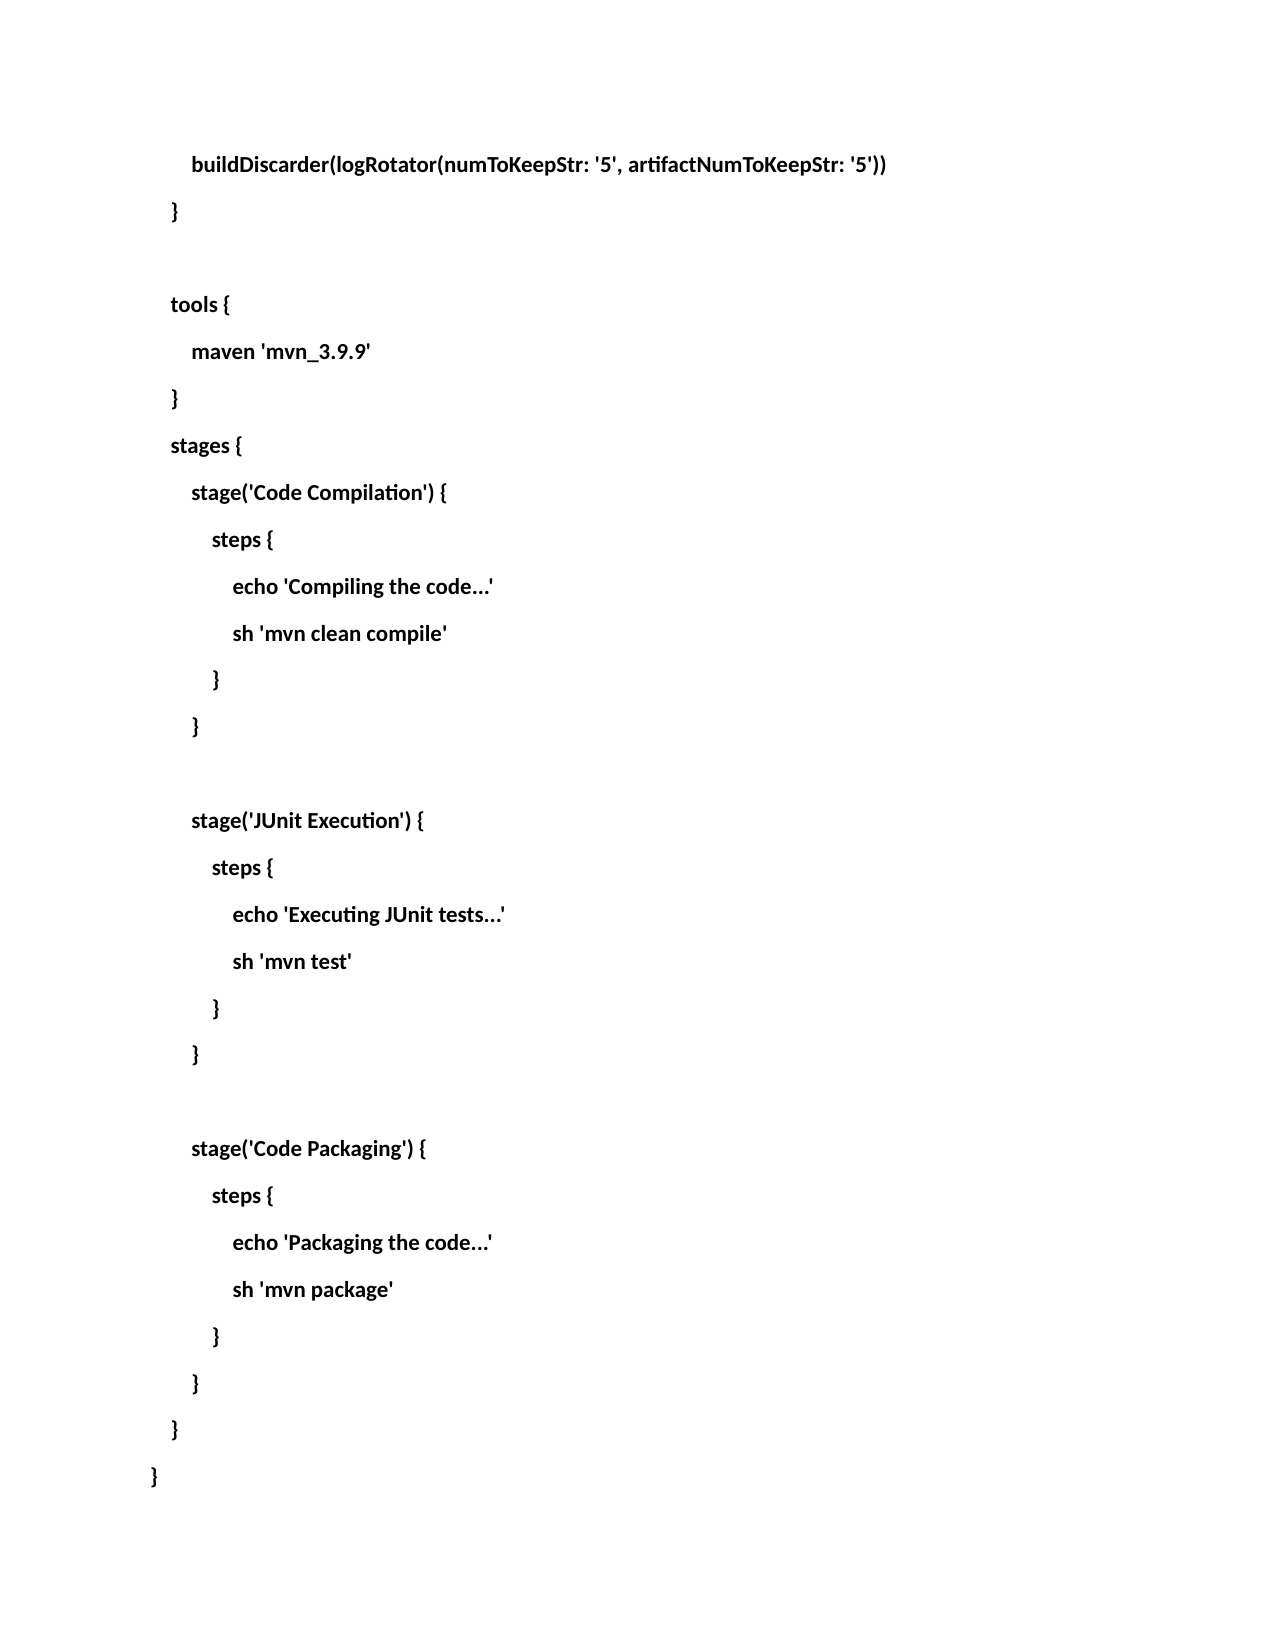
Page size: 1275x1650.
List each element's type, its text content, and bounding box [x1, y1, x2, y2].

text echo 'Compiling the code...' [150, 572, 1125, 600]
text tools { [150, 291, 1125, 319]
text echo 'Executing JUnit tests...' [150, 900, 1125, 928]
text } [150, 1041, 1125, 1069]
text } [150, 197, 1125, 225]
text maven 'mvn_3.9.9' [150, 337, 1125, 366]
text sh 'mvn test' [150, 947, 1125, 975]
text steps { [150, 1181, 1125, 1209]
text } [150, 1462, 1125, 1491]
text } [150, 384, 1125, 412]
text } [150, 1322, 1125, 1350]
text sh 'mvn package' [150, 1275, 1125, 1303]
text } [150, 1416, 1125, 1444]
text sh 'mvn clean compile' [150, 619, 1125, 647]
text steps { [150, 853, 1125, 881]
text steps { [150, 525, 1125, 553]
text } [150, 1369, 1125, 1397]
text stage('JUnit Execution') { [150, 806, 1125, 834]
text } [150, 666, 1125, 694]
text stage('Code Compilation') { [150, 478, 1125, 506]
text } [150, 712, 1125, 741]
text stages { [150, 431, 1125, 459]
text echo 'Packaging the code...' [150, 1228, 1125, 1256]
text buildDiscarder(logRotator(numToKeepStr: '5', artifactNumToKeepStr: '5')) [150, 150, 1125, 178]
text stage('Code Packaging') { [150, 1134, 1125, 1162]
text } [150, 994, 1125, 1022]
